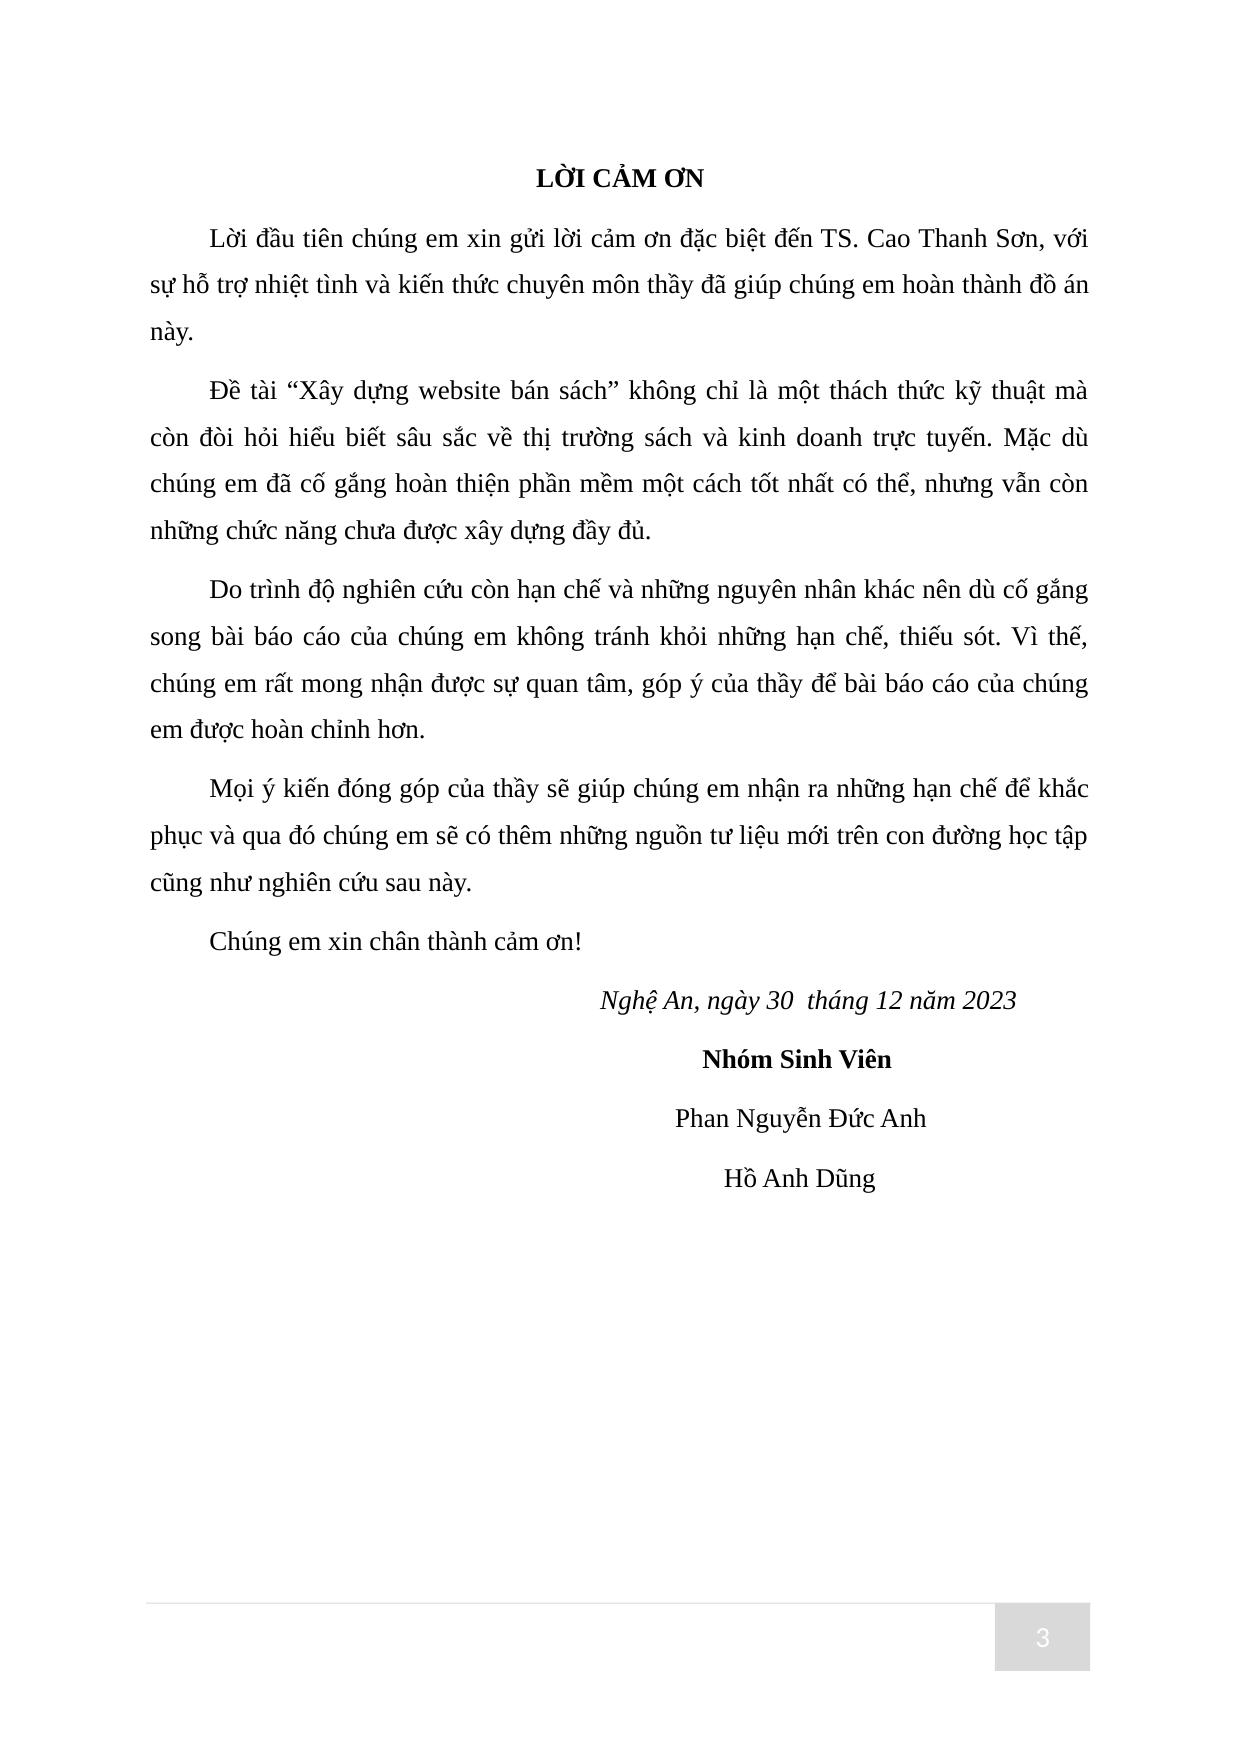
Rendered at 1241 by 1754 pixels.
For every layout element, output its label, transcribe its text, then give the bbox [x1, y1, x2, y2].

text Phan Nguyễn Đức Anh [600, 1102, 1090, 1134]
subtitle LỜI CẢM ƠN [150, 162, 1090, 194]
text Lời đầu tiên chúng em xin gửi lời cảm ơn đặc biệt đến TS. Cao Thanh Sơn, với sự hỗ trợ nhiệt tình và kiến thức chuyên môn thầy đã giúp chúng em hoàn thành đồ án này. [150, 222, 1090, 346]
text Hồ Anh Dũng [150, 1162, 1090, 1193]
text Mọi ý kiến đóng góp của thầy sẽ giúp chúng em nhận ra những hạn chế để khắc phục và qua đó chúng em sẽ có thêm những nguồn tư liệu mới trên con đường học tập cũng như nghiên cứu sau này. [150, 772, 1090, 897]
text Đề tài “Xây dựng website bán sách” không chỉ là một thách thức kỹ thuật mà còn đòi hỏi hiểu biết sâu sắc về thị trường sách và kinh doanh trực tuyến. Mặc dù chúng em đã cố gắng hoàn thiện phần mềm một cách tốt nhất có thể, nhưng vẫn còn những chức năng chưa được xây dựng đầy đủ. [150, 374, 1090, 545]
text Do trình độ nghiên cứu còn hạn chế và những nguyên nhân khác nên dù cố gắng song bài báo cáo của chúng em không tránh khỏi những hạn chế, thiếu sót. Vì thế, chúng em rất mong nhận được sự quan tâm, góp ý của thầy để bài báo cáo của chúng em được hoàn chỉnh hơn. [150, 573, 1090, 744]
text Nhóm Sinh Viên [600, 1043, 1090, 1074]
text Nghệ An, ngày 30 tháng 12 năm 2023 [525, 984, 1090, 1015]
text Chúng em xin chân thành cảm ơn! [150, 925, 1090, 956]
